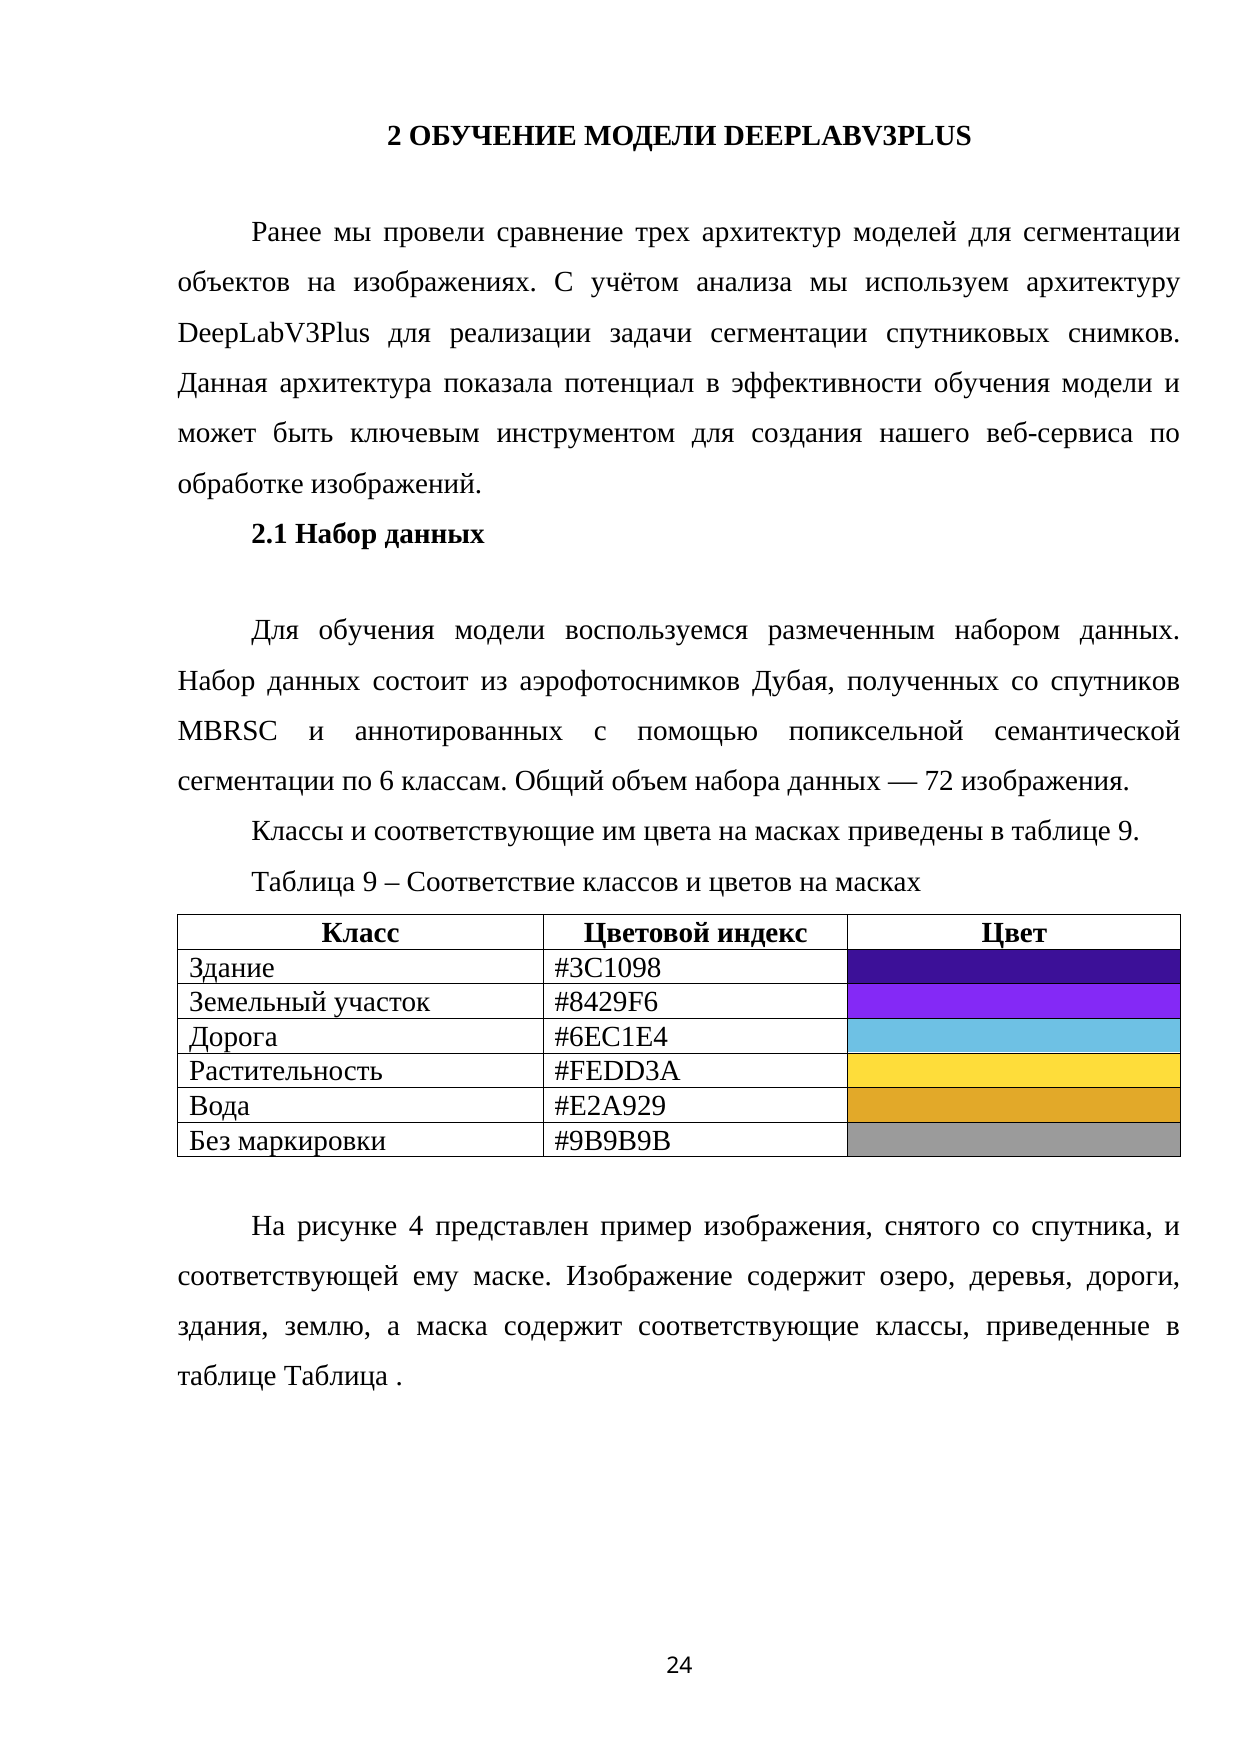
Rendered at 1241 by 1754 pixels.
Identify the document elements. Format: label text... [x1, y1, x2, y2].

table_cell Без маркировки [178, 1123, 543, 1156]
table_header Цветовой индекс [544, 915, 847, 949]
text На рисунке 4 представлен пример изображения, снятого со спутника, и соответствующей ему маске. Изображение содержит озеро, деревья, дороги, здания, землю, а маска содержит соответствующие классы, приведенные в таблице 2. [177, 1208, 1181, 1392]
text Классы и соответствующие им цвета на масках приведены в таблице 9. [177, 813, 1181, 847]
text 2 ОБУЧЕНИЕ МОДЕЛИ DEEPLABV3PLUS [177, 118, 1181, 152]
table_cell [848, 1088, 1180, 1122]
table_cell [848, 1054, 1180, 1087]
table_header Цвет [848, 915, 1180, 949]
table_cell Дорога [178, 1019, 543, 1052]
text Для обучения модели воспользуемся размеченным набором данных. Набор данных состоит из аэрофотоснимков Дубая, полученных со спутников MBRSC и аннотированных с помощью попиксельной семантической сегментации по 6 классам. Общий объем набора данных — 72 изображения. [177, 612, 1181, 797]
table_cell #3C1098 [544, 950, 847, 983]
table_cell #9B9B9B [544, 1123, 847, 1156]
table_cell [848, 1123, 1180, 1156]
table_cell #FEDD3A [544, 1054, 847, 1087]
table_cell Вода [178, 1088, 543, 1122]
table_cell Растительность [178, 1054, 543, 1087]
table_cell Здание [178, 950, 543, 983]
table_cell #6EC1E4 [544, 1019, 847, 1052]
text Ранее мы провели сравнение трех архитектур моделей для сегментации объектов на изображениях. С учётом анализа мы используем архитектуру DeepLabV3Plus для реализации задачи сегментации спутниковых снимков. Данная архитектура показала потенциал в эффективности обучения модели и может быть ключевым инструментом для создания нашего веб-сервиса по обработке изображений. [177, 214, 1181, 499]
table_cell [848, 950, 1180, 983]
text Таблица 9 – Соответствие классов и цветов на масках [177, 864, 1181, 897]
table_cell [848, 984, 1180, 1018]
text 2.1 Набор данных [177, 516, 1181, 550]
table_cell Земельный участок [178, 984, 543, 1018]
table_header Класс [178, 915, 543, 949]
table_cell [848, 1019, 1180, 1052]
table_cell #E2A929 [544, 1088, 847, 1122]
table_cell #8429F6 [544, 984, 847, 1018]
